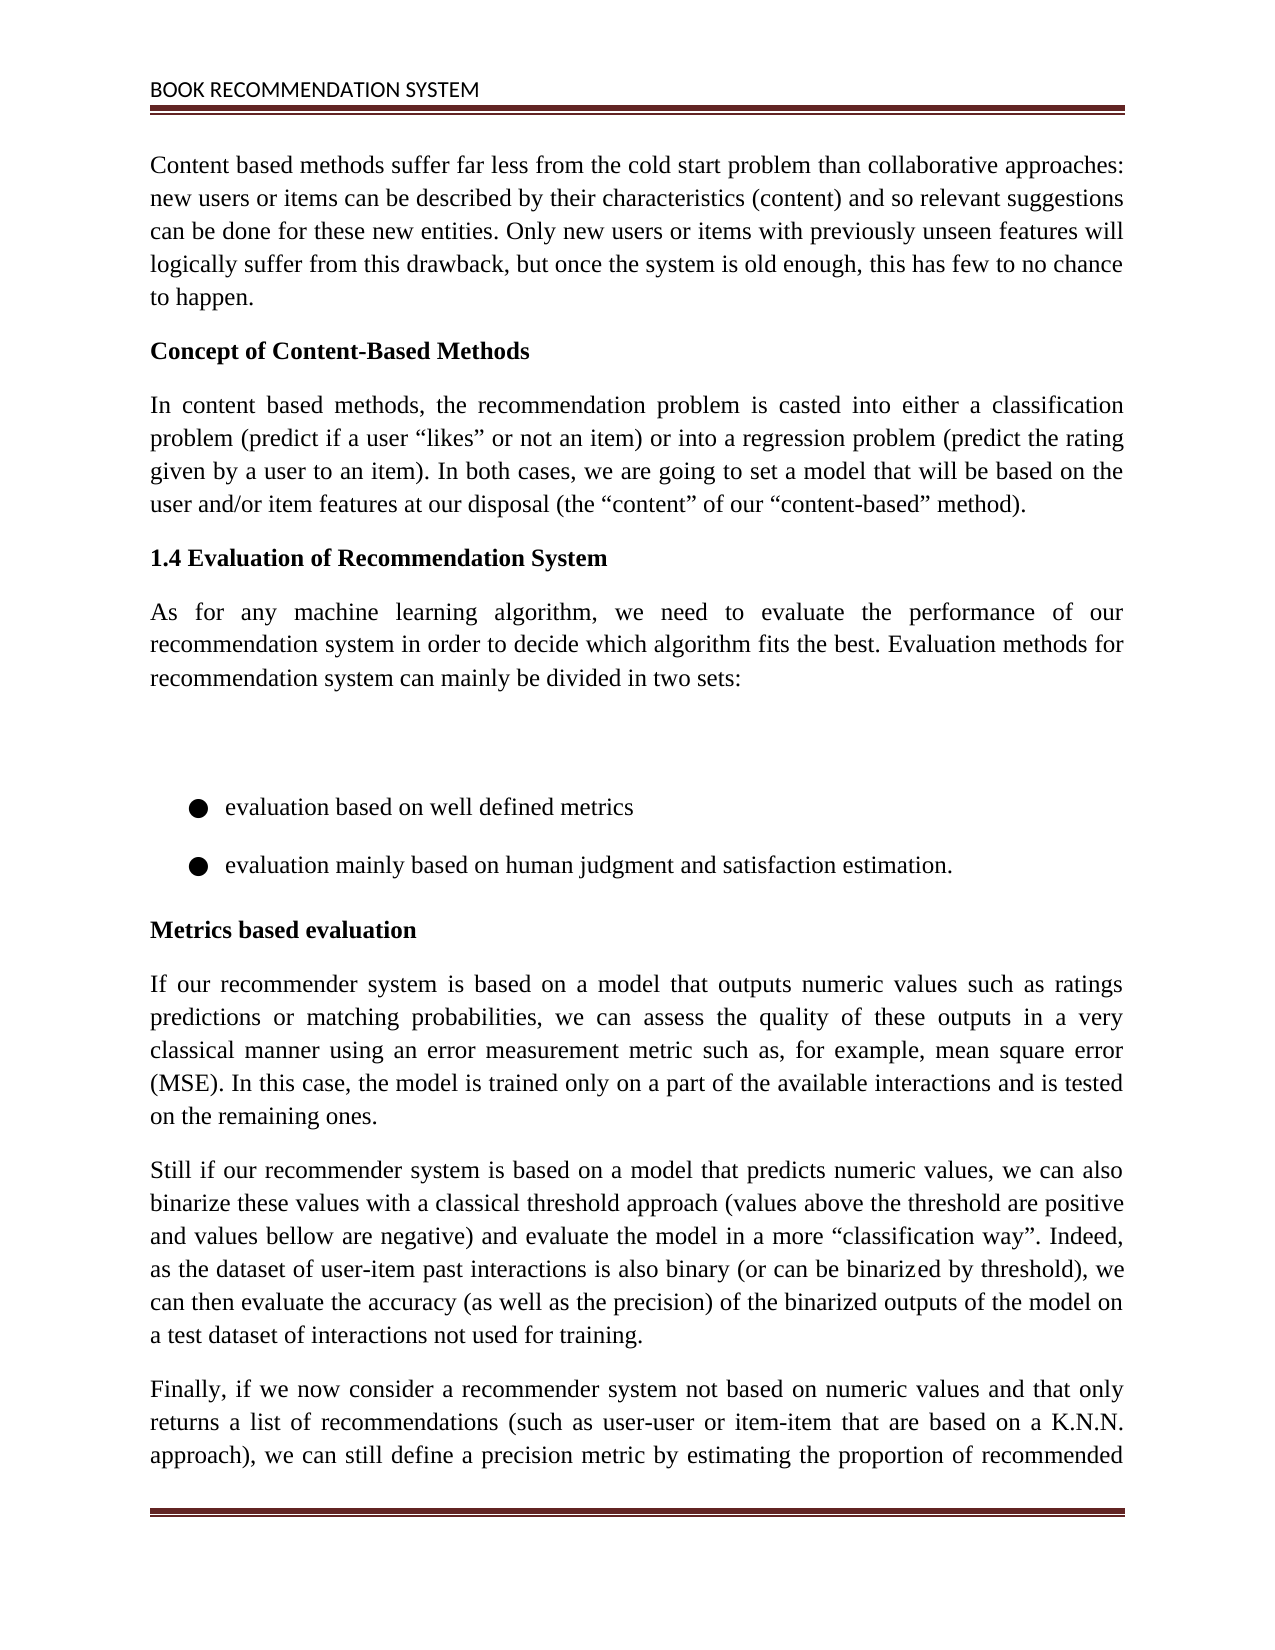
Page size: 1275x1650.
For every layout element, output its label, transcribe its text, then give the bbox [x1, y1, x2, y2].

text As for any machine learning algorithm, we need to evaluate the performance of our recommendation system in order to decide which algorithm fits the best. Evaluation methods for recommendation system can mainly be divided in two sets: [150, 597, 1125, 691]
text Concept of Content-Based Methods [150, 336, 1125, 365]
text Metrics based evaluation [150, 915, 1125, 944]
text In content based methods, the recommendation problem is casted into either a classification problem (predict if a user “likes” or not an item) or into a regression problem (predict the rating given by a user to an item). In both cases, we are going to set a model that will be based on the user and/or item features at our disposal (the “content” of our “content-based” method). [150, 390, 1125, 518]
list evaluation mainly based on human judgment and satisfaction estimation. [187, 836, 1125, 888]
text Still if our recommender system is based on a model that predicts numeric values, we can also binarize these values with a classical threshold approach (values above the threshold are positive and values bellow are negative) and evaluate the model in a more “classification way”. Indeed, as the dataset of user-item past interactions is also binary (or can be binarized by threshold), we can then evaluate the accuracy (as well as the precision) of the binarized outputs of the model on a test dataset of interactions not used for training. [150, 1155, 1125, 1349]
text 1.4 Evaluation of Recommendation System [150, 543, 1125, 571]
text If our recommender system is based on a model that outputs numeric values such as ratings predictions or matching probabilities, we can assess the quality of these outputs in a very classical manner using an error measurement metric such as, for example, mean square error (MSE). In this case, the model is trained only on a part of the available interactions and is tested on the remaining ones. [150, 969, 1125, 1130]
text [150, 1374, 1125, 1469]
list evaluation based on well defined metrics [187, 779, 1125, 830]
text Content based methods suffer far less from the cold start problem than collaborative approaches: new users or items can be described by their characteristics (content) and so relevant suggestions can be done for these new entities. Only new users or items with previously unseen features will logically suffer from this drawback, but once the system is old enough, this has few to no chance to happen. [150, 150, 1125, 311]
